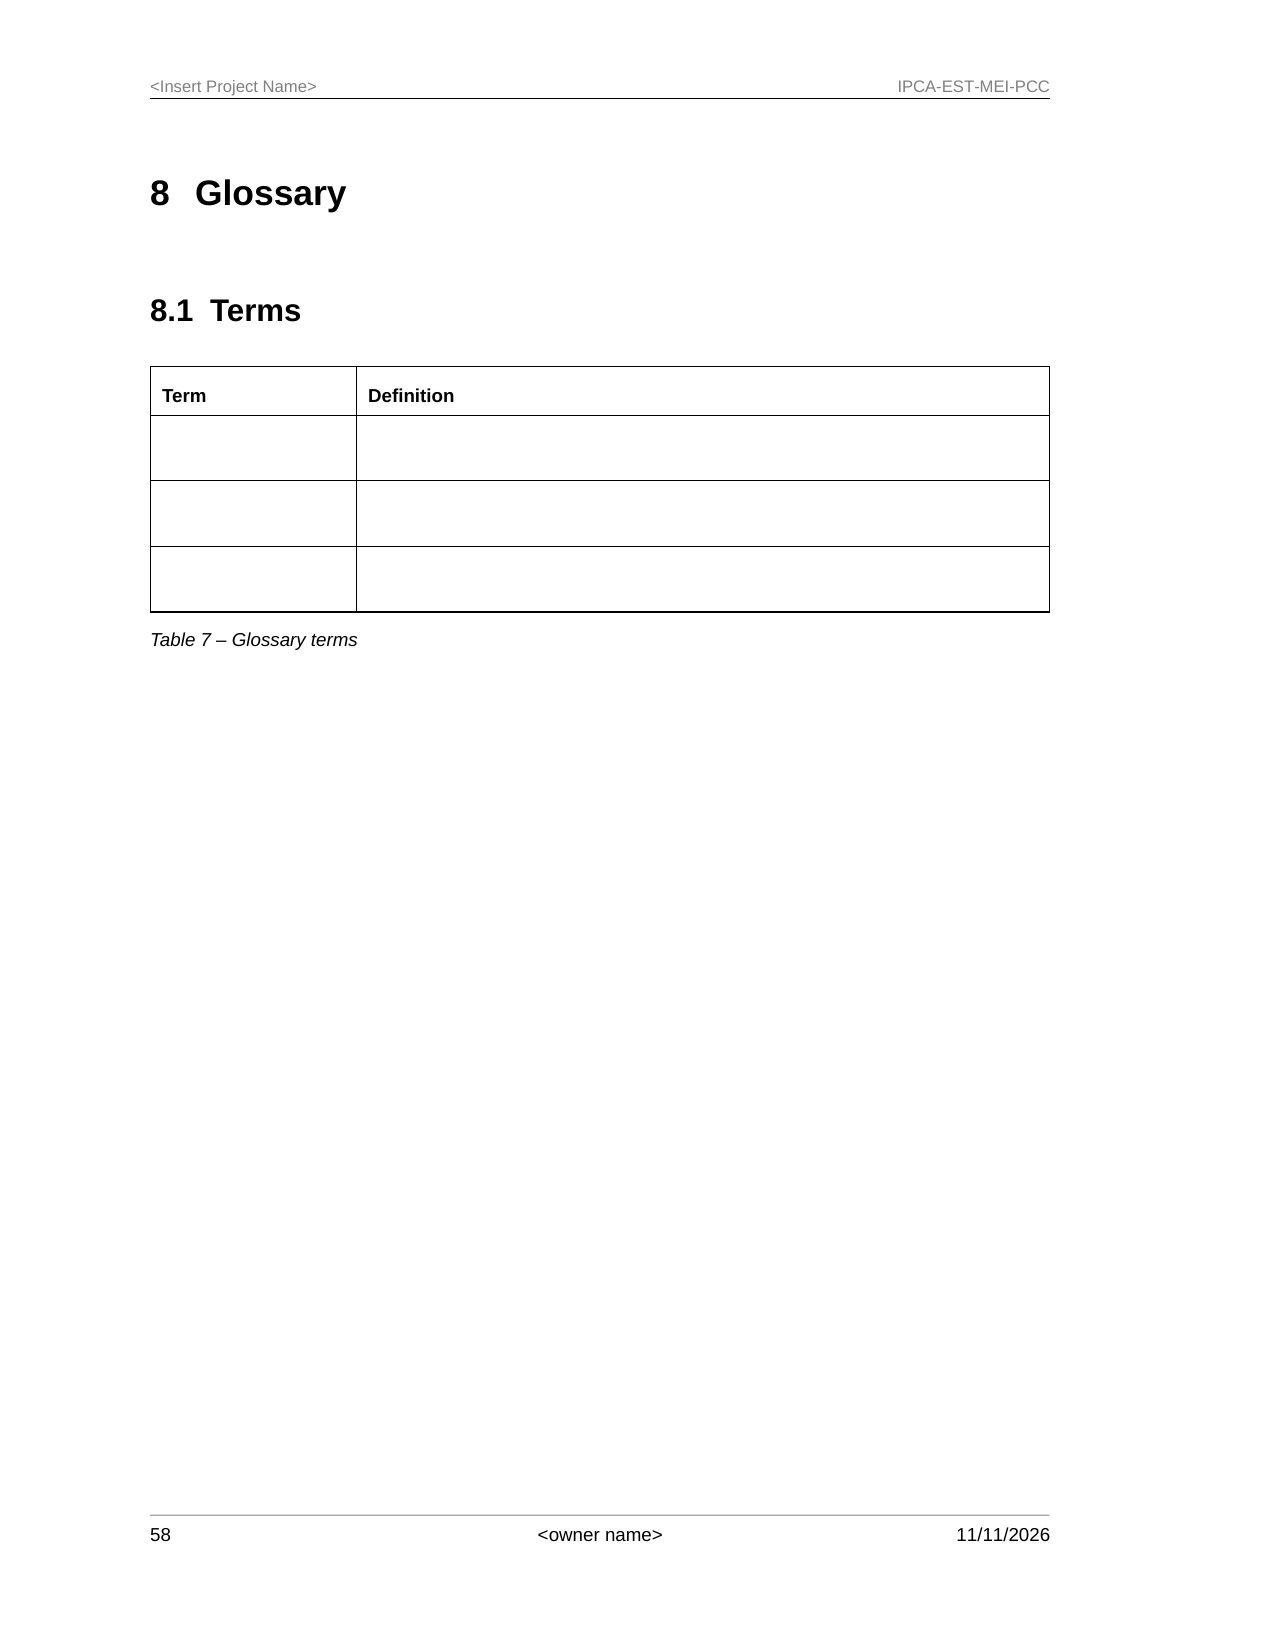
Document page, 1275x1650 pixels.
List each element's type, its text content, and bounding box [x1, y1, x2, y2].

subtitle Terms [150, 292, 1050, 328]
table_cell [357, 481, 1049, 546]
table_cell [151, 547, 356, 611]
table_header Term [151, 367, 356, 414]
subtitle Glossary [150, 157, 1050, 213]
table_cell [357, 416, 1049, 480]
table_cell [357, 547, 1049, 611]
table_cell [151, 481, 356, 546]
table_cell [151, 416, 356, 480]
table_header Definition [357, 367, 1049, 414]
